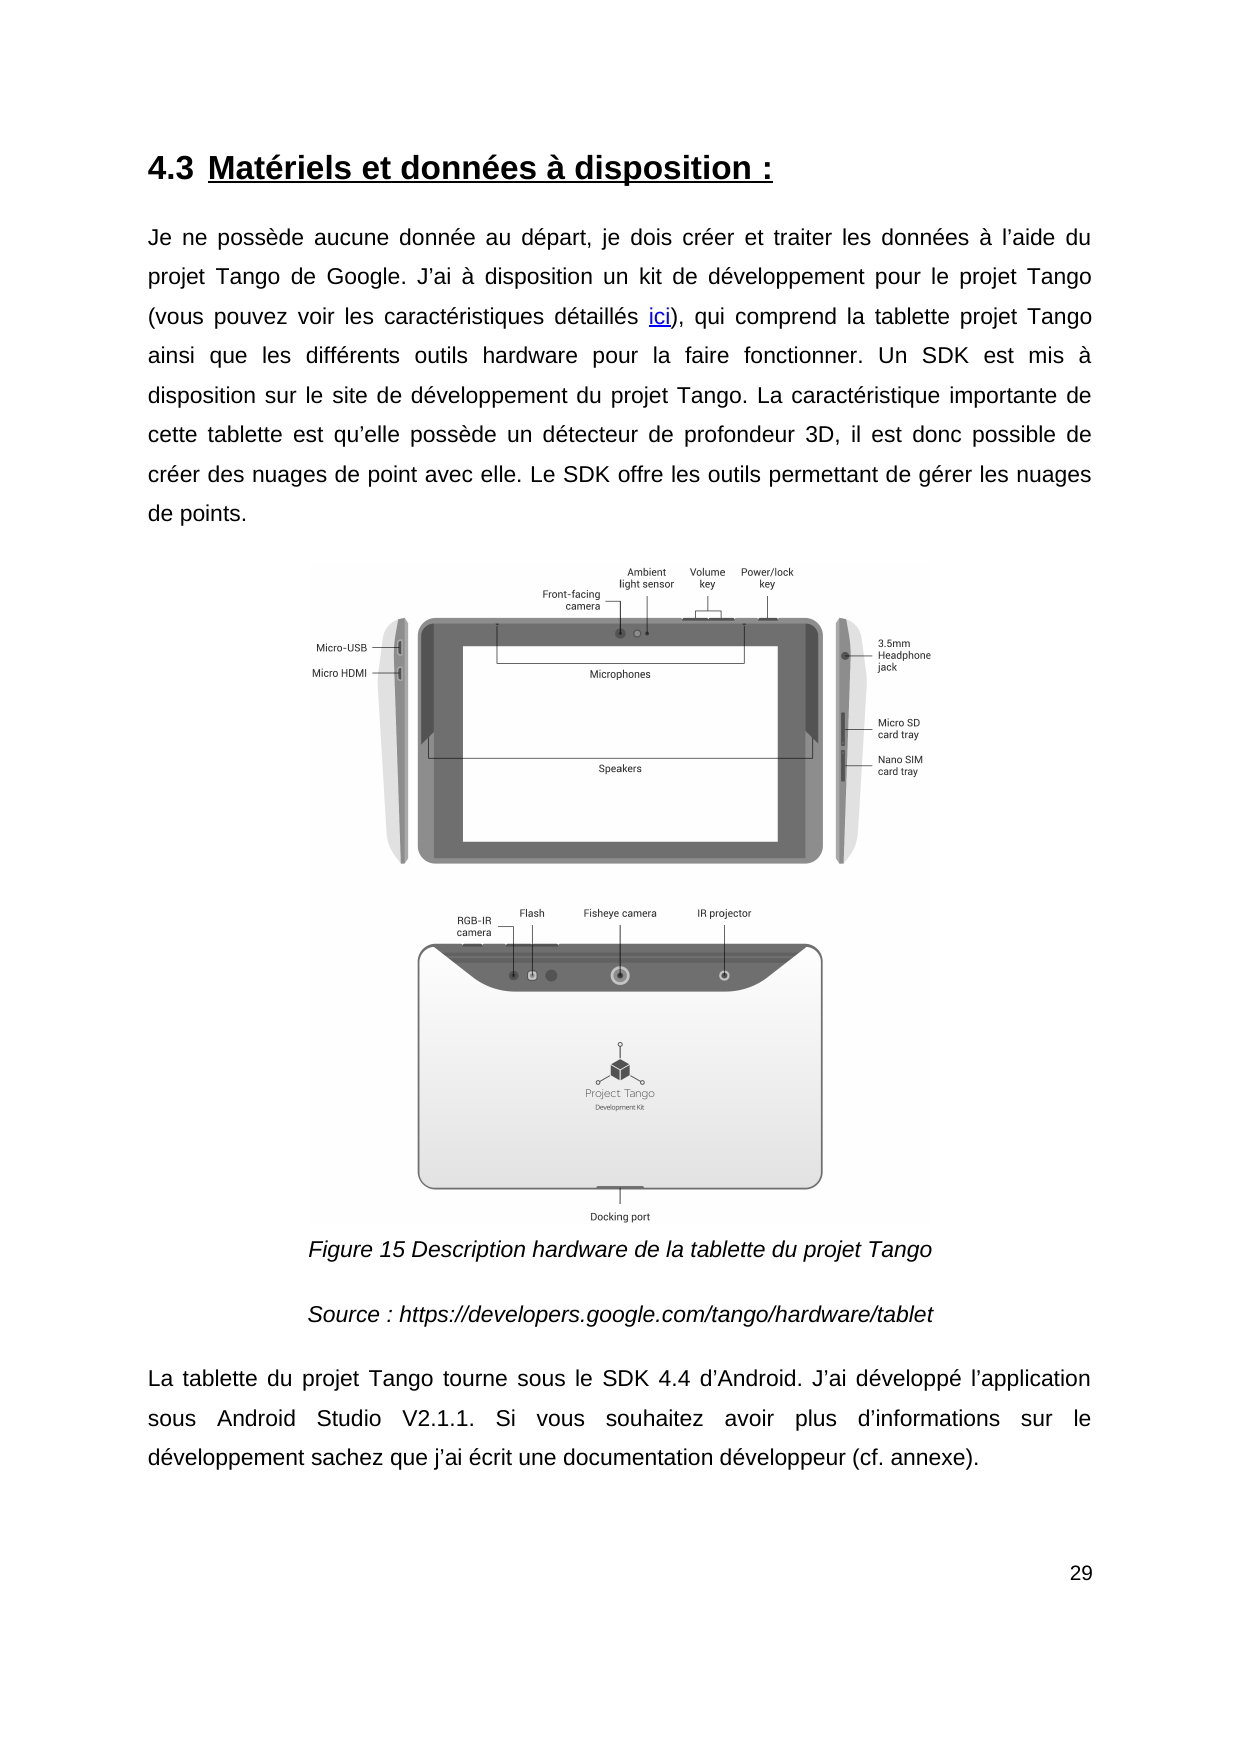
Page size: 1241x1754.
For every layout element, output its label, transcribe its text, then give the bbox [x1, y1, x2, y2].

picture [309, 564, 931, 1224]
subtitle Matériels et données à disposition : [148, 148, 1092, 186]
text Figure 15 Description hardware de la tablette du projet Tango [148, 1236, 1092, 1262]
text Source : https://developers.google.com/tango/hardware/tablet [148, 1301, 1092, 1327]
text La tablette du projet Tango tourne sous le SDK 4.4 d’Android. J’ai développé l’application sous Android Studio V2.1.1. Si vous souhaitez avoir plus d’informations sur le développement sachez que j’ai écrit une documentation développeur (cf. annexe). [148, 1365, 1092, 1470]
text Je ne possède aucune donnée au départ, je dois créer et traiter les données à l’aide du projet Tango de Google. J’ai à disposition un kit de développement pour le projet Tango (vous pouvez voir les caractéristiques détaillés ici), qui comprend la tablette projet Tango ainsi que les différents outils hardware pour la faire fonctionner. Un SDK est mis à disposition sur le site de développement du projet Tango. La caractéristique importante de cette tablette est qu’elle possède un détecteur de profondeur 3D, il est donc possible de créer des nuages de point avec elle. Le SDK offre les outils permettant de gérer les nuages de points. [148, 224, 1092, 526]
